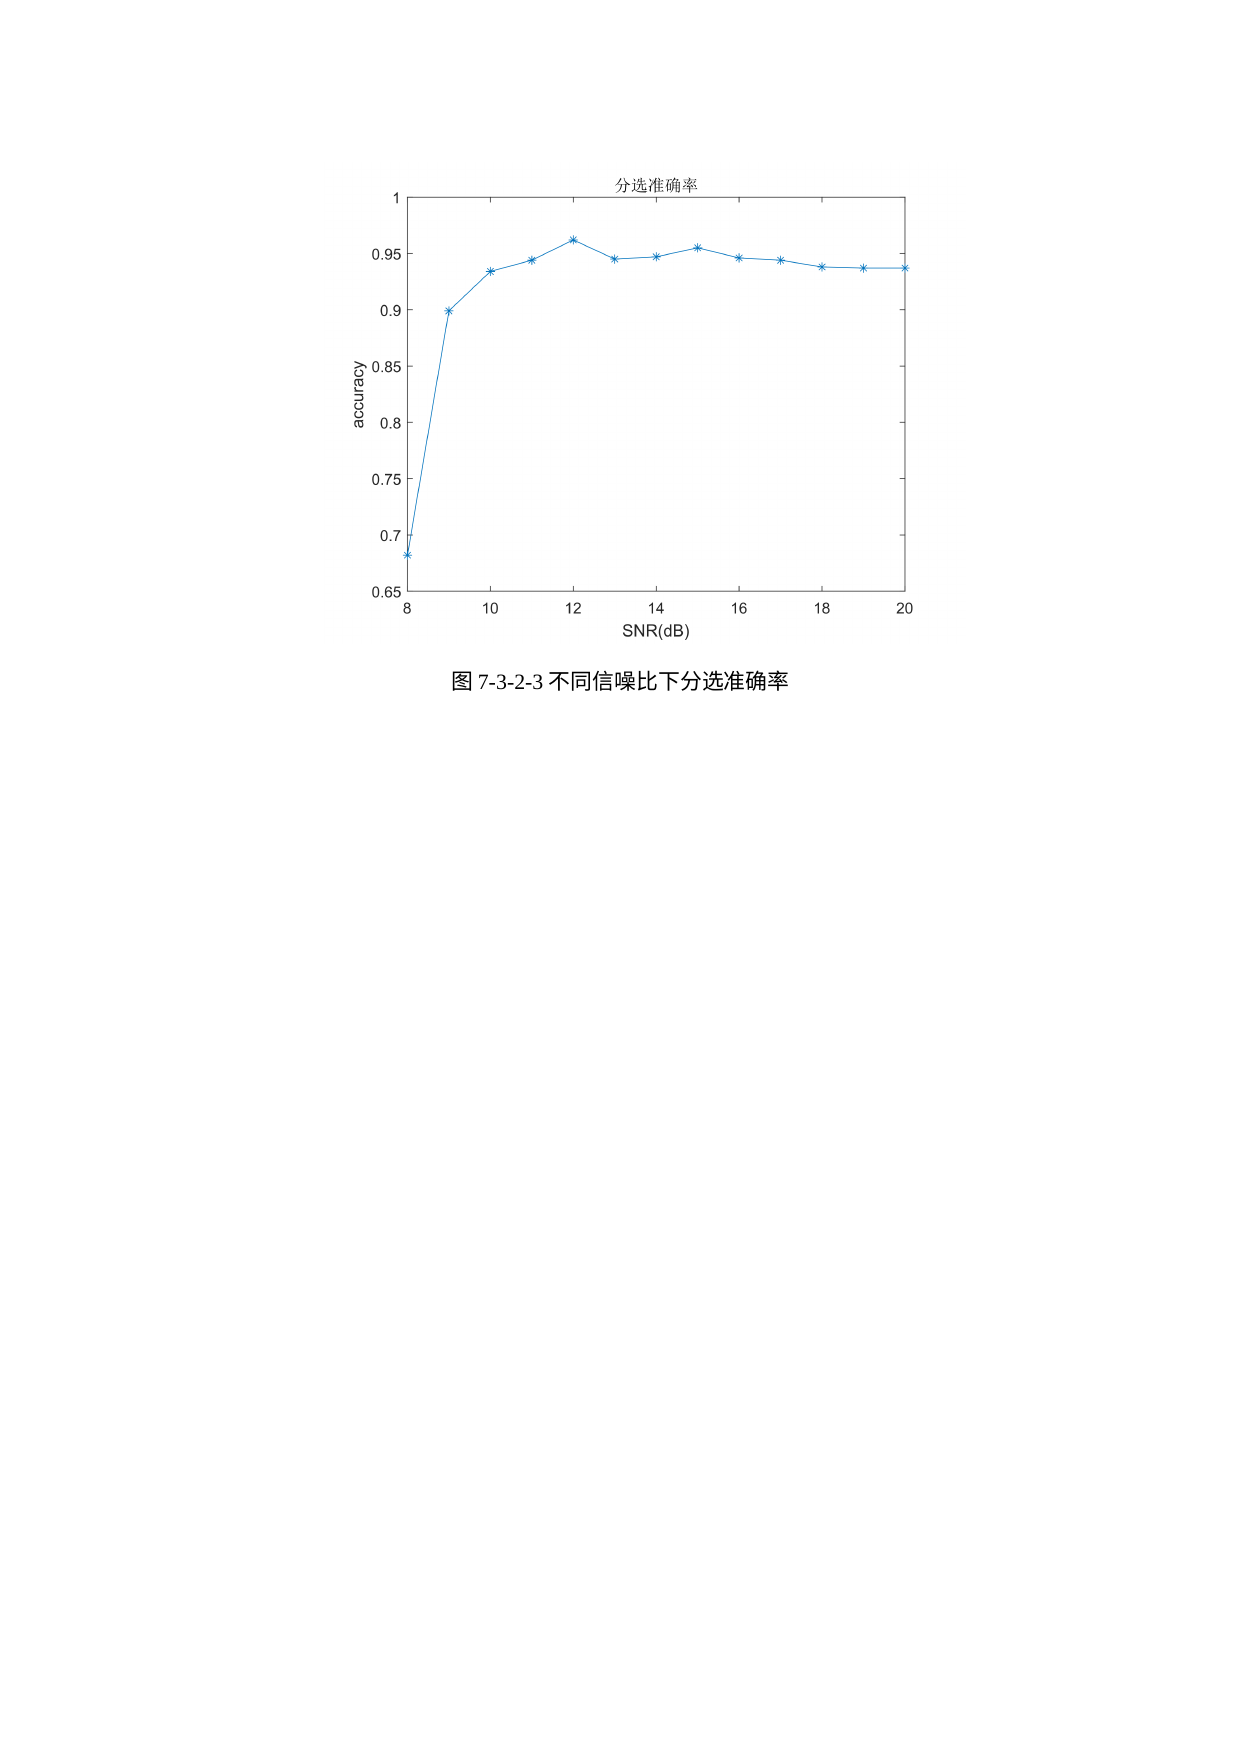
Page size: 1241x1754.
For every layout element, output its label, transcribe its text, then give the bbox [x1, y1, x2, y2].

text 图 7-3-2-3 不同信噪比下分选准确率 [187, 664, 1053, 696]
picture [324, 162, 966, 644]
